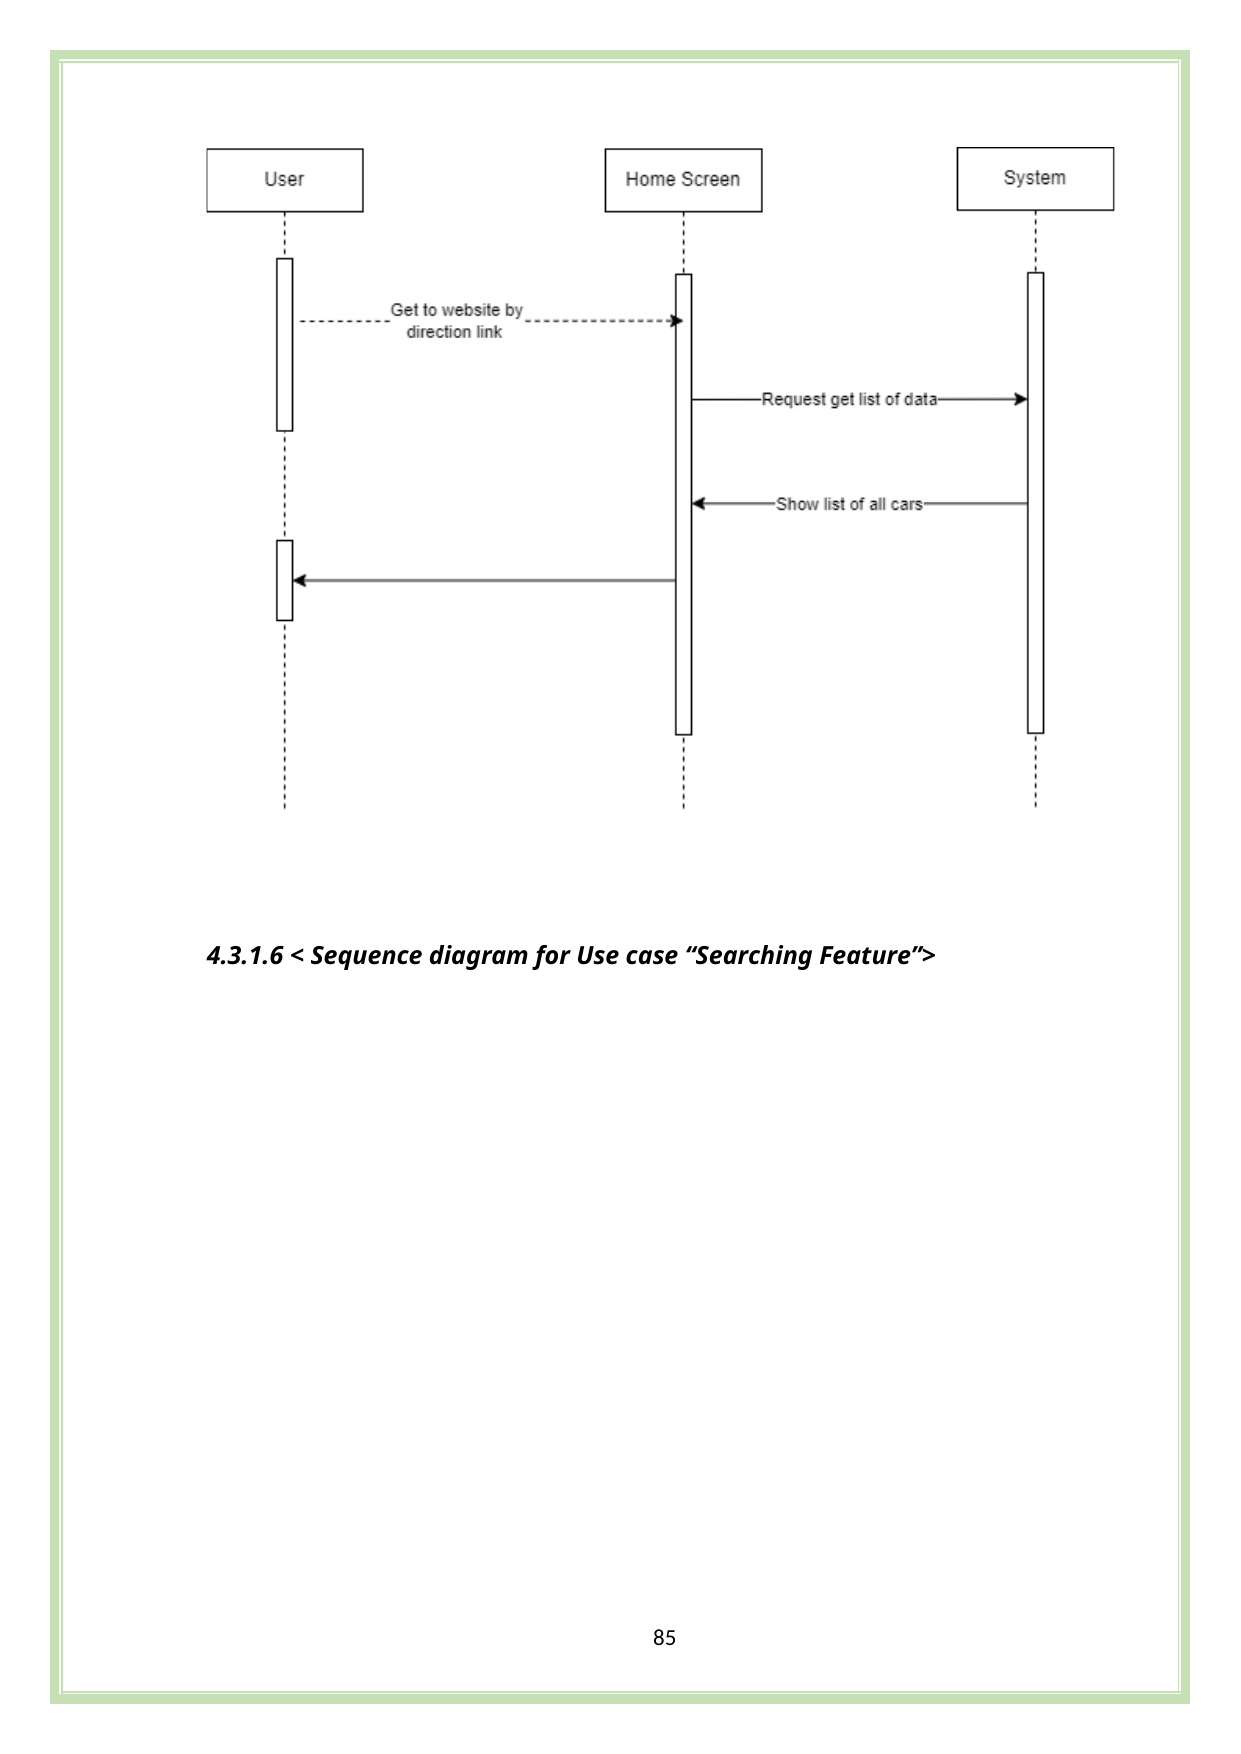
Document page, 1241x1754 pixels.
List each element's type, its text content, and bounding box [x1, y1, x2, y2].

picture [206, 147, 1115, 811]
text 4.3.1.6 < Sequence diagram for Use case “Searching Feature”> [207, 937, 1122, 971]
